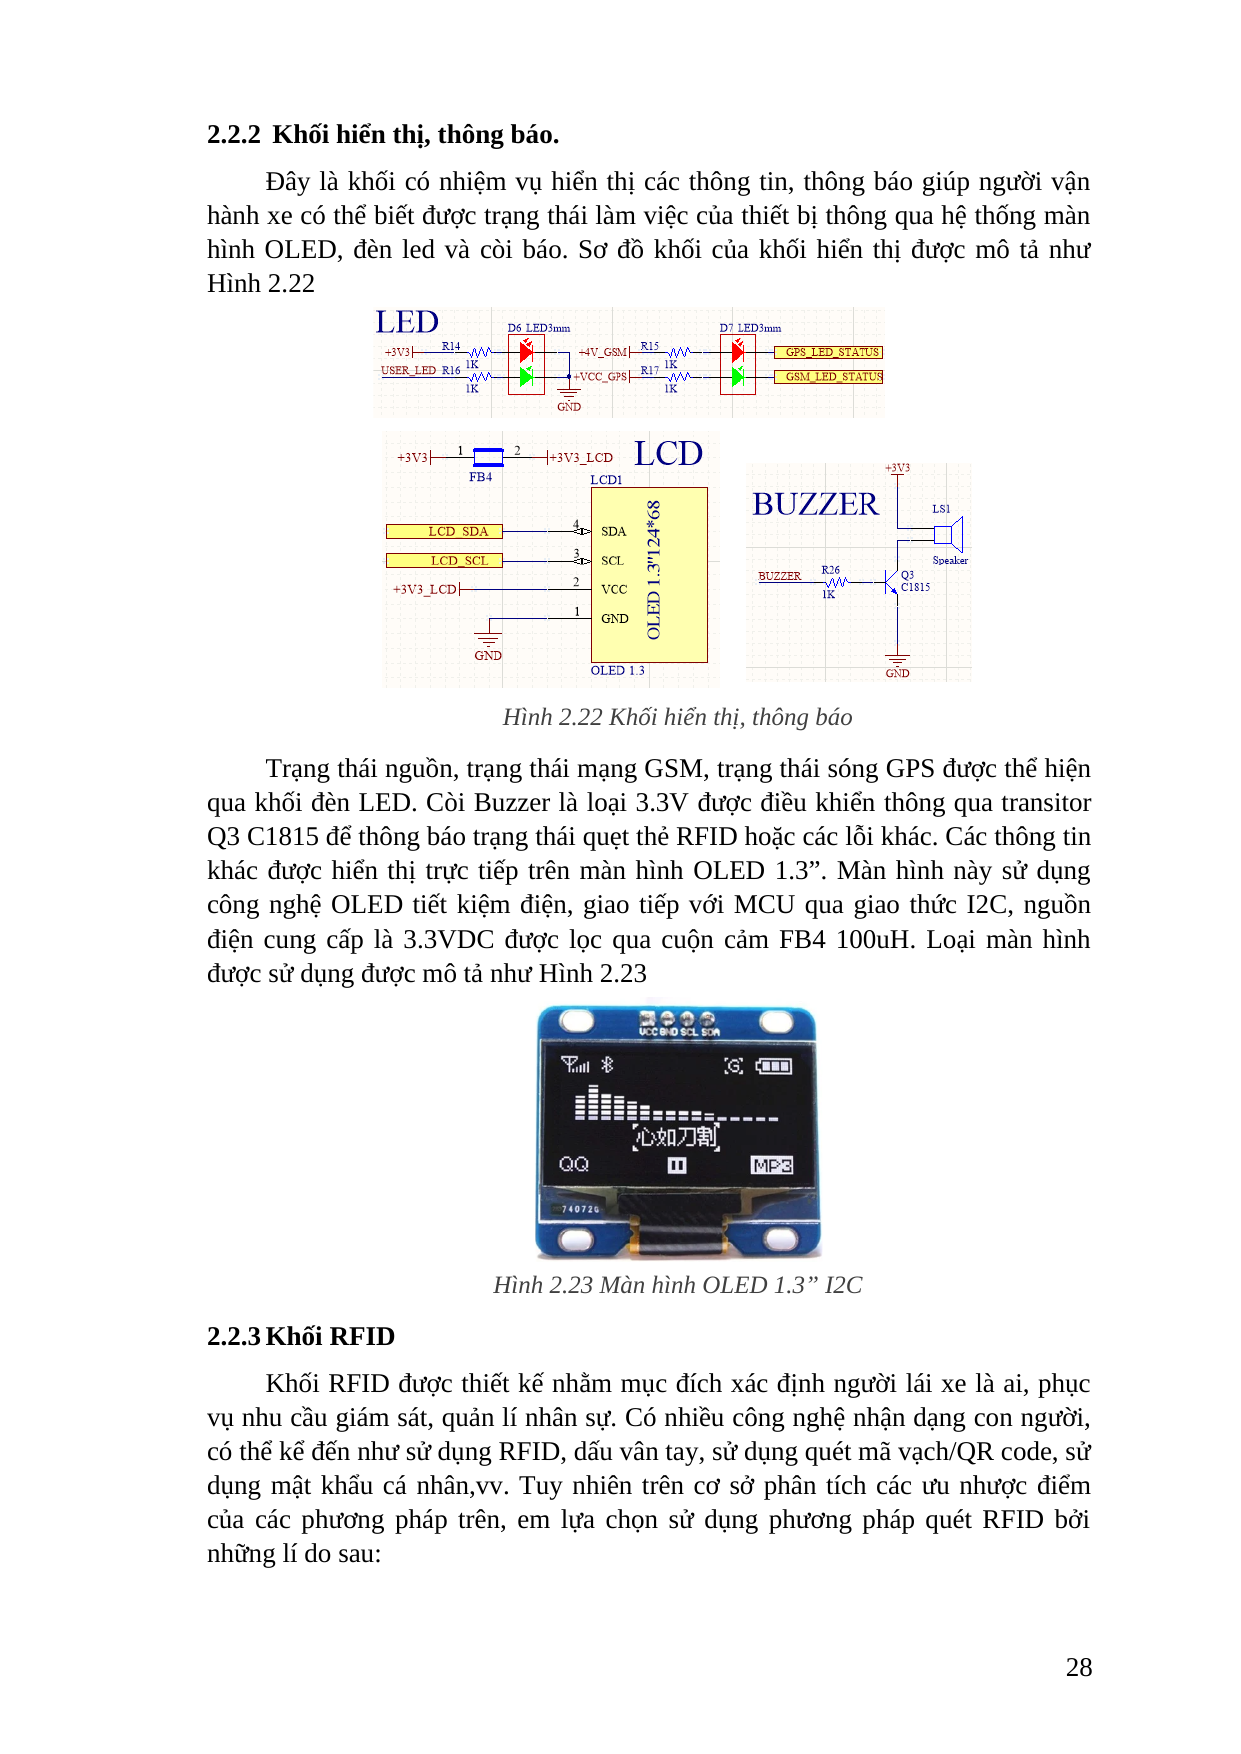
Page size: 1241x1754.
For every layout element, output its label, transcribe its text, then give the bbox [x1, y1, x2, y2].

picture [535, 997, 823, 1262]
text Khối RFID được thiết kế nhằm mục đích xác định người lái xe là ai, phục vụ nhu cầu giám sát, quản lí nhân sự. Có nhiều công nghệ nhận dạng con người, có thể kể đến như sử dụng RFID, dấu vân tay, sử dụng quét mã vạch/QR code, sử dụng mật khẩu cá nhân,vv. Tuy nhiên trên cơ sở phân tích các ưu nhược điểm của các phương pháp trên, em lựa chọn sử dụng phương pháp quét RFID bởi những lí do sau: [207, 1367, 1092, 1569]
picture [373, 307, 985, 693]
subtitle Khối hiển thị, thông báo. [207, 118, 1092, 149]
subtitle Khối RFID [207, 1320, 1092, 1351]
